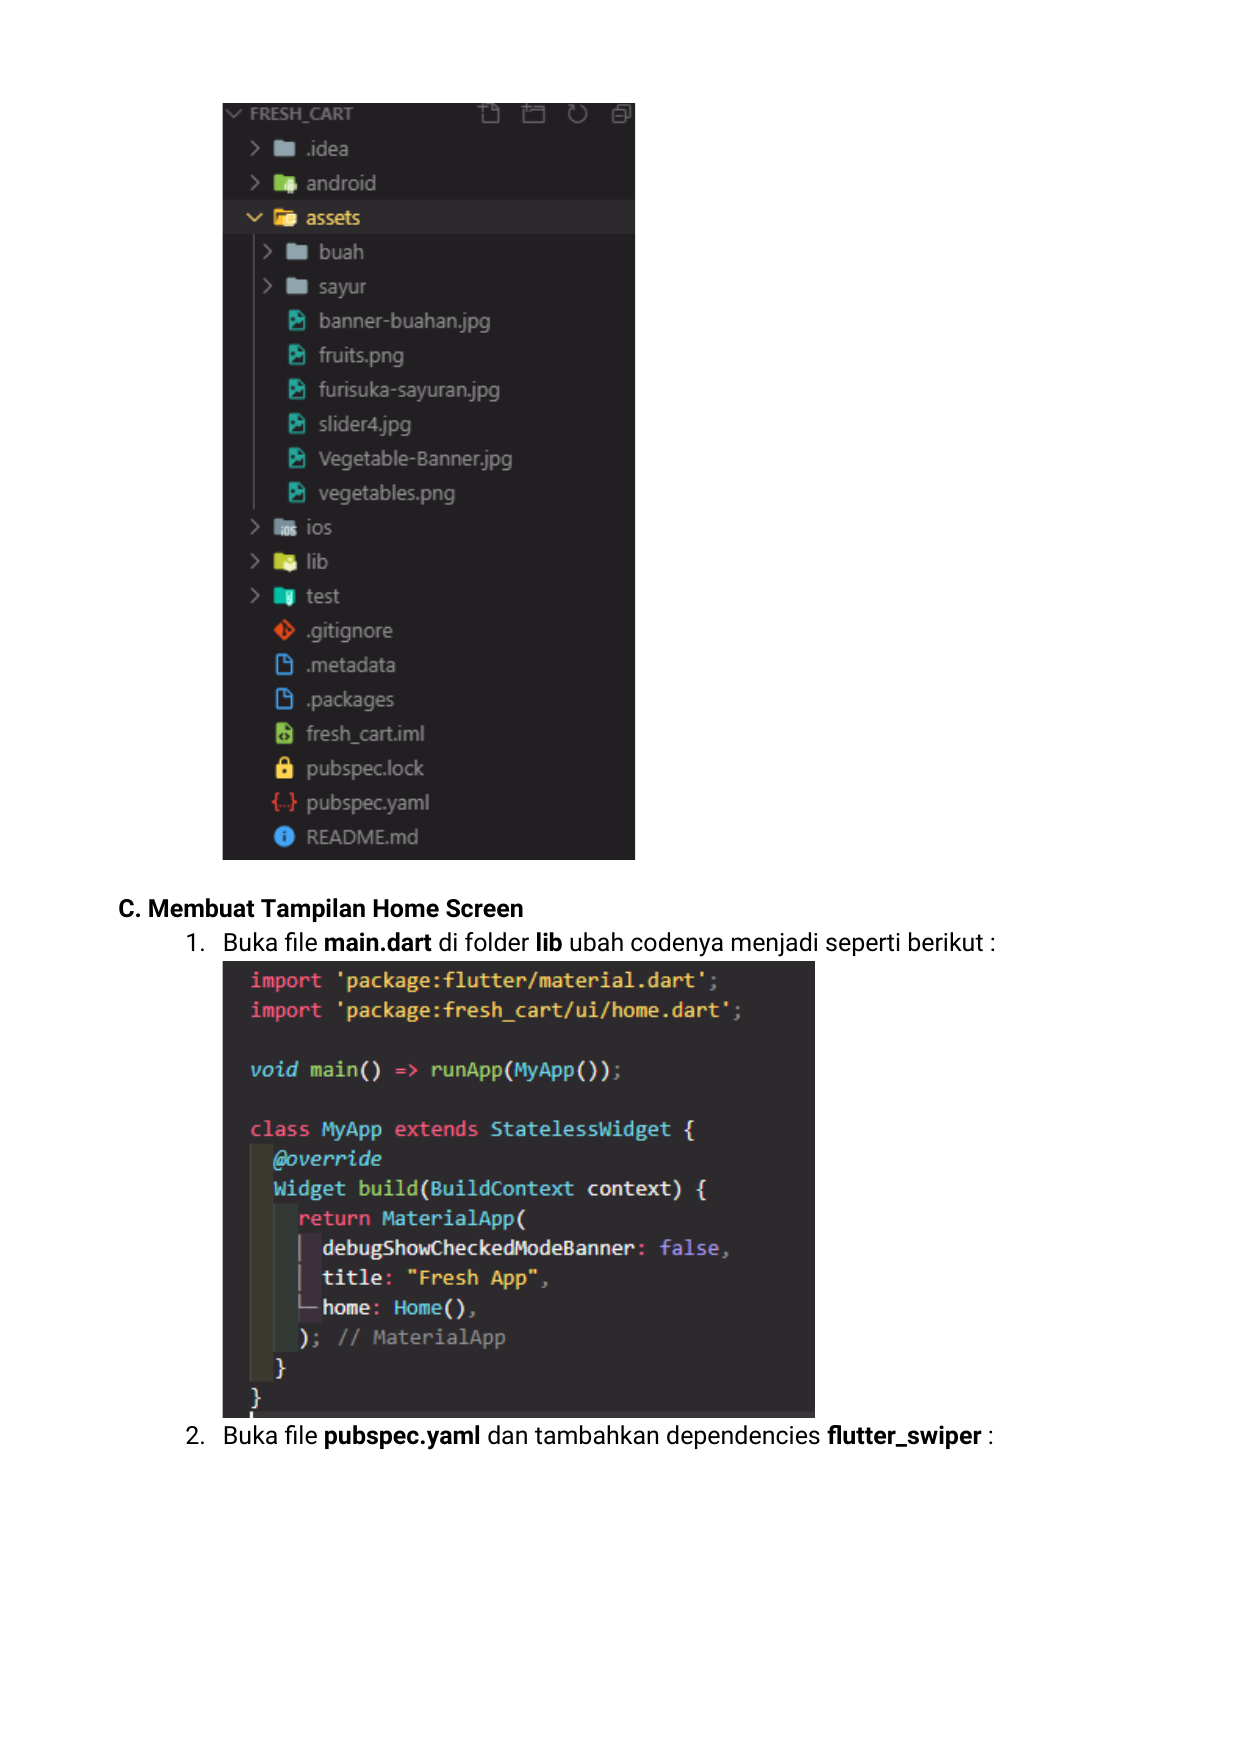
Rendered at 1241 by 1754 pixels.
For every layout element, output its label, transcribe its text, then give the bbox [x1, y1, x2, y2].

picture [222, 103, 636, 860]
list Buka file pubspec.yaml dan tambahkan dependencies flutter_swiper : [185, 1422, 1090, 1451]
list Buka file main.dart di folder lib ubah codenya menjadi seperti berikut : [185, 928, 1090, 957]
list Membuat Tampilan Home Screen [118, 894, 1090, 923]
picture [222, 961, 815, 1418]
